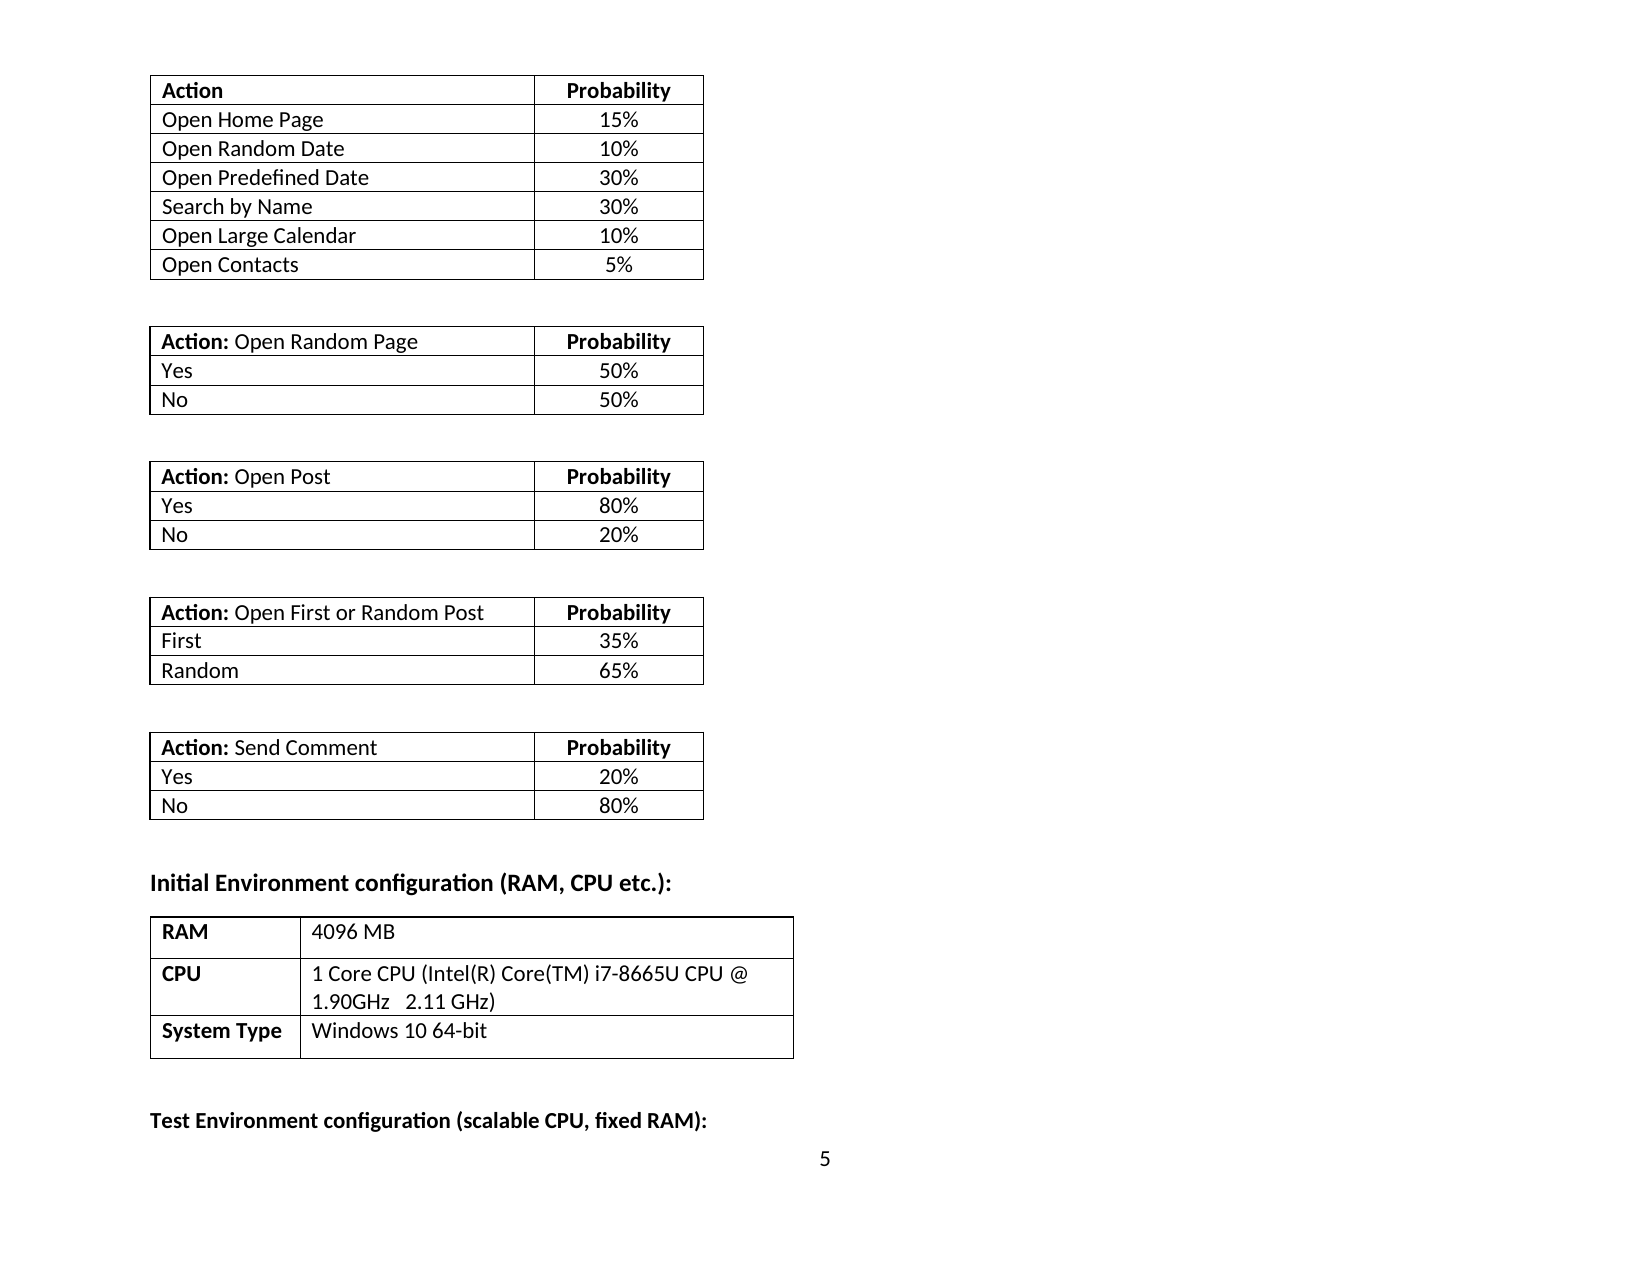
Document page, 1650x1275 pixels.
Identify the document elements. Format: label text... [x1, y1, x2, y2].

table_header Action [151, 76, 534, 104]
table_cell 50% [535, 386, 703, 413]
table_cell First [151, 627, 534, 655]
table_cell Open Predefined Date [151, 163, 534, 191]
table_cell 10% [535, 134, 703, 162]
table_cell 30% [535, 192, 703, 220]
table_cell Yes [151, 492, 534, 519]
table_header RAM [151, 918, 300, 958]
table_cell 50% [535, 356, 703, 384]
table_cell No [151, 791, 534, 819]
table_cell 15% [535, 105, 703, 133]
table_cell System Type [151, 1016, 300, 1058]
table_header Action: Open Random Page [151, 327, 534, 355]
table_cell Windows 10 64-bit [301, 1016, 793, 1058]
table_cell Yes [151, 762, 534, 790]
table_cell 35% [535, 627, 703, 655]
table_cell 65% [535, 656, 703, 684]
text Test Environment configuration (scalable CPU, fixed RAM): [150, 1106, 1575, 1134]
text Initial Environment configuration (RAM, CPU etc.): [150, 867, 1575, 897]
table_cell 5% [535, 250, 703, 278]
table_cell No [151, 386, 534, 413]
table_header Action: Open First or Random Post [151, 598, 534, 626]
table_cell 30% [535, 163, 703, 191]
table_cell 80% [535, 791, 703, 819]
table_cell 20% [535, 762, 703, 790]
table_cell Open Large Calendar [151, 221, 534, 249]
table_cell No [151, 521, 534, 549]
table_header 4096 MB [301, 918, 793, 958]
table_cell Yes [151, 356, 534, 384]
table_cell 80% [535, 492, 703, 519]
table_cell Open Home Page [151, 105, 534, 133]
table_cell 20% [535, 521, 703, 549]
table_cell Open Contacts [151, 250, 534, 278]
table_cell CPU [151, 959, 300, 1015]
table_header Probability [535, 462, 703, 491]
table_header Probability [535, 76, 703, 104]
table_header Probability [535, 733, 703, 761]
table_header Probability [535, 327, 703, 355]
table_cell Random [151, 656, 534, 684]
table_cell 1 Core CPU (Intel(R) Core(TM) i7-8665U CPU @ 1.90GHz 2.11 GHz) [301, 959, 793, 1015]
table_header Probability [535, 598, 703, 626]
table_header Action: Send Comment [151, 733, 534, 761]
table_cell Search by Name [151, 192, 534, 220]
table_cell Open Random Date [151, 134, 534, 162]
table_cell 10% [535, 221, 703, 249]
table_header Action: Open Post [151, 462, 534, 491]
